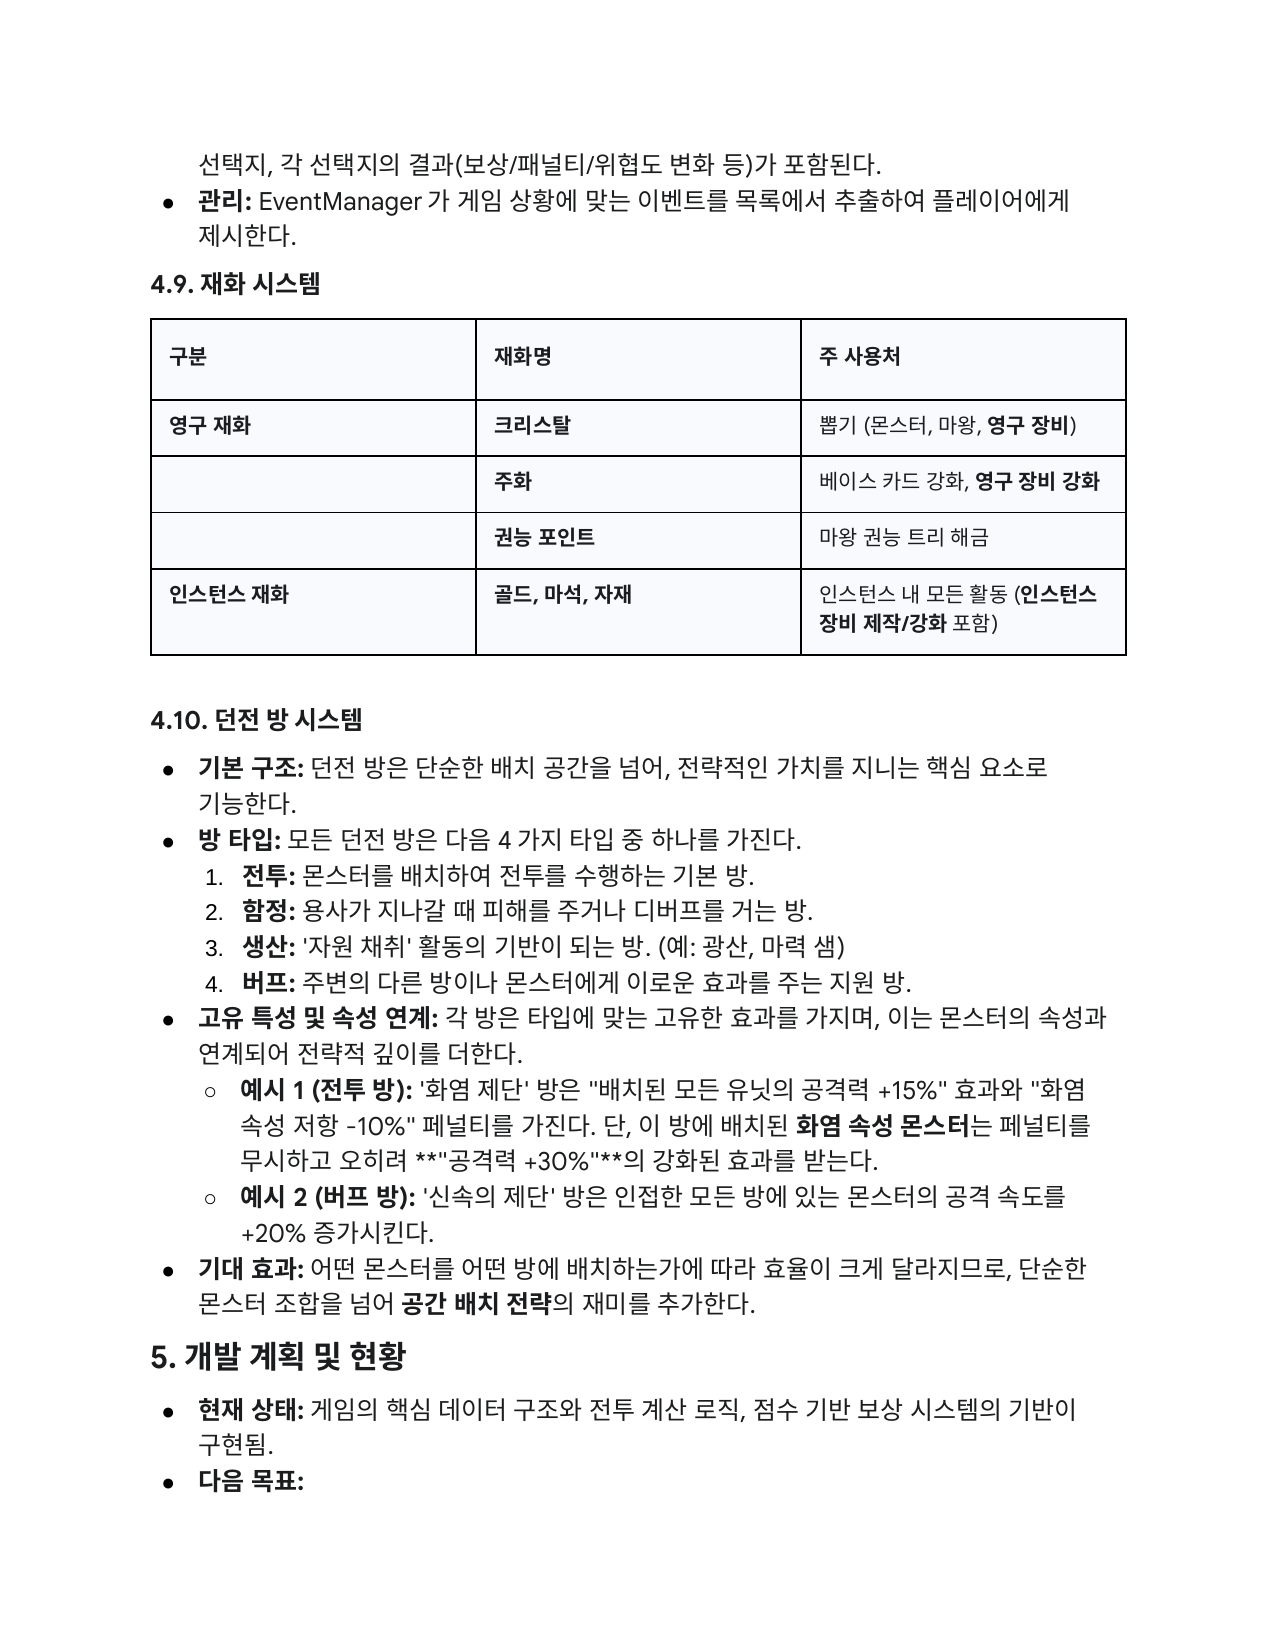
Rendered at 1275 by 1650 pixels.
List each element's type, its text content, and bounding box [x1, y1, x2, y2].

list 버프: 주변의 다른 방이나 몬스터에게 이로운 효과를 주는 지원 방. [205, 968, 1125, 999]
table_cell 뽑기 (몬스터, 마왕, 영구 장비) [802, 401, 1125, 455]
table_cell 크리스탈 [477, 401, 800, 455]
table_header 구분 [152, 320, 475, 399]
table_cell [152, 457, 475, 512]
list 고유 특성 및 속성 연계: 각 방은 타입에 맞는 고유한 효과를 가지며, 이는 몬스터의 속성과 연계되어 전략적 깊이를 더한다. [161, 1004, 1125, 1071]
table_cell 주화 [477, 457, 800, 512]
table_cell 마왕 권능 트리 해금 [802, 513, 1125, 568]
list 관리: EventManager가 게임 상황에 맞는 이벤트를 목록에서 추출하여 플레이어에게 제시한다. [161, 186, 1125, 253]
table_cell 권능 포인트 [477, 513, 800, 568]
list 예시 2 (버프 방): '신속의 제단' 방은 인접한 모든 방에 있는 몬스터의 공격 속도를 +20% 증가시킨다. [203, 1182, 1125, 1249]
list 다음 목표: [161, 1466, 1125, 1498]
table_header 주 사용처 [802, 320, 1125, 399]
table_cell 베이스 카드 강화, 영구 장비 강화 [802, 457, 1125, 512]
subtitle 4.10. 던전 방 시스템 [150, 705, 1125, 737]
table_cell 영구 재화 [152, 401, 475, 455]
table_cell [152, 513, 475, 568]
list 기대 효과: 어떤 몬스터를 어떤 방에 배치하는가에 따라 효율이 크게 달라지므로, 단순한 몬스터 조합을 넘어 공간 배치 전략의 재미를 추가한다. [161, 1254, 1125, 1321]
list 전투: 몬스터를 배치하여 전투를 수행하는 기본 방. [205, 861, 1125, 892]
table_header 재화명 [477, 320, 800, 399]
list 방 타입: 모든 던전 방은 다음 4가지 타입 중 하나를 가진다. [161, 825, 1125, 856]
list 현재 상태: 게임의 핵심 데이터 구조와 전투 계산 로직, 점수 기반 보상 시스템의 기반이 구현됨. [161, 1395, 1125, 1462]
list 예시 1 (전투 방): '화염 제단' 방은 "배치된 모든 유닛의 공격력 +15%" 효과와 "화염 속성 저항 -10%" 페널티를 가진다. 단, 이 방에 배치된 화염 속성 몬스터는 페널티를 무시하고 오히려 **"공격력 +30%"**의 강화된 효과를 받는다. [203, 1075, 1125, 1178]
table_cell 인스턴스 내 모든 활동 (인스턴스 장비 제작/강화 포함) [802, 570, 1125, 654]
table_cell 인스턴스 재화 [152, 570, 475, 654]
list 기본 구조: 던전 방은 단순한 배치 공간을 넘어, 전략적인 가치를 지니는 핵심 요소로 기능한다. [161, 754, 1125, 821]
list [161, 150, 1125, 181]
list 함정: 용사가 지나갈 때 피해를 주거나 디버프를 거는 방. [205, 897, 1125, 928]
table_cell 골드, 마석, 자재 [477, 570, 800, 654]
subtitle 5. 개발 계획 및 현황 [150, 1338, 1125, 1377]
subtitle 4.9. 재화 시스템 [150, 270, 1125, 301]
list 생산: '자원 채취' 활동의 기반이 되는 방. (예: 광산, 마력 샘) [205, 932, 1125, 964]
